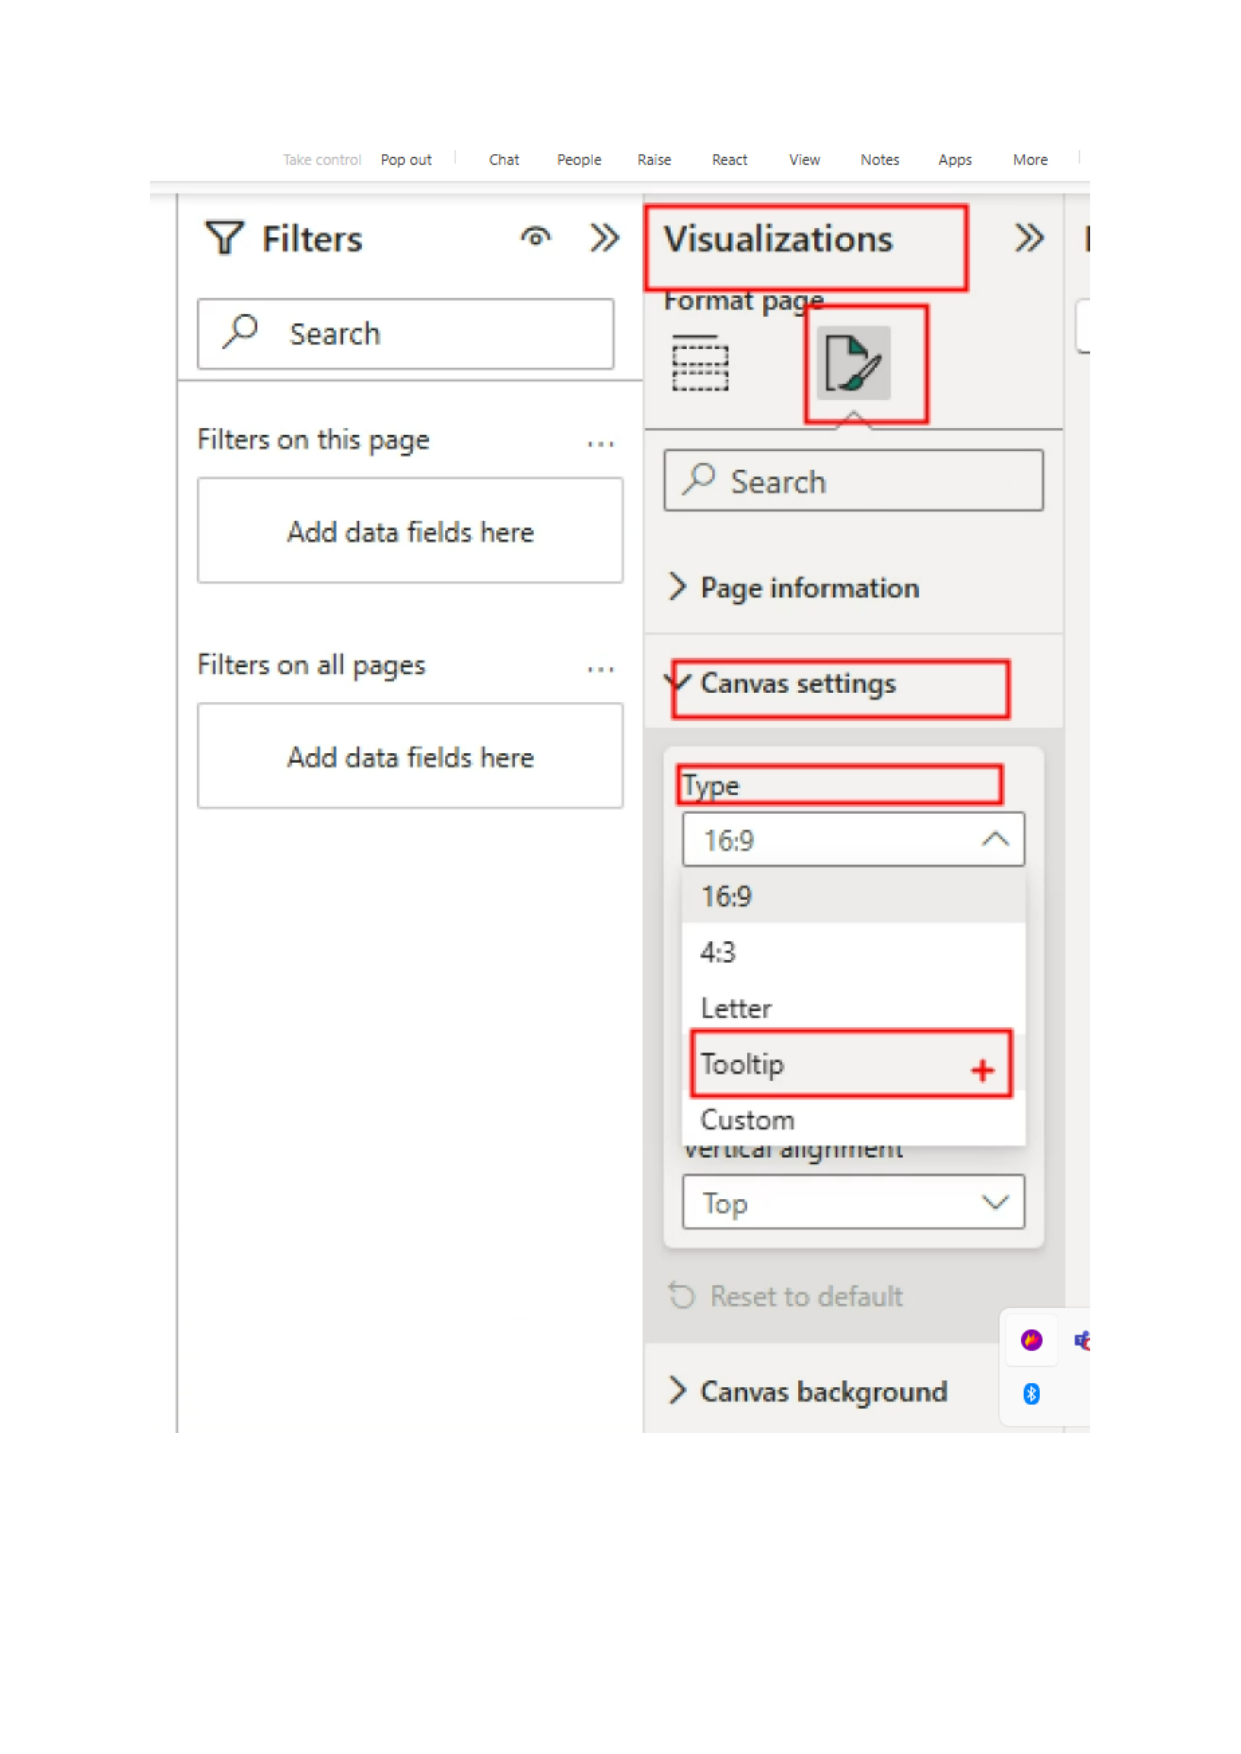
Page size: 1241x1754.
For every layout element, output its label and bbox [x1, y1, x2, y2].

picture [150, 150, 1091, 1433]
